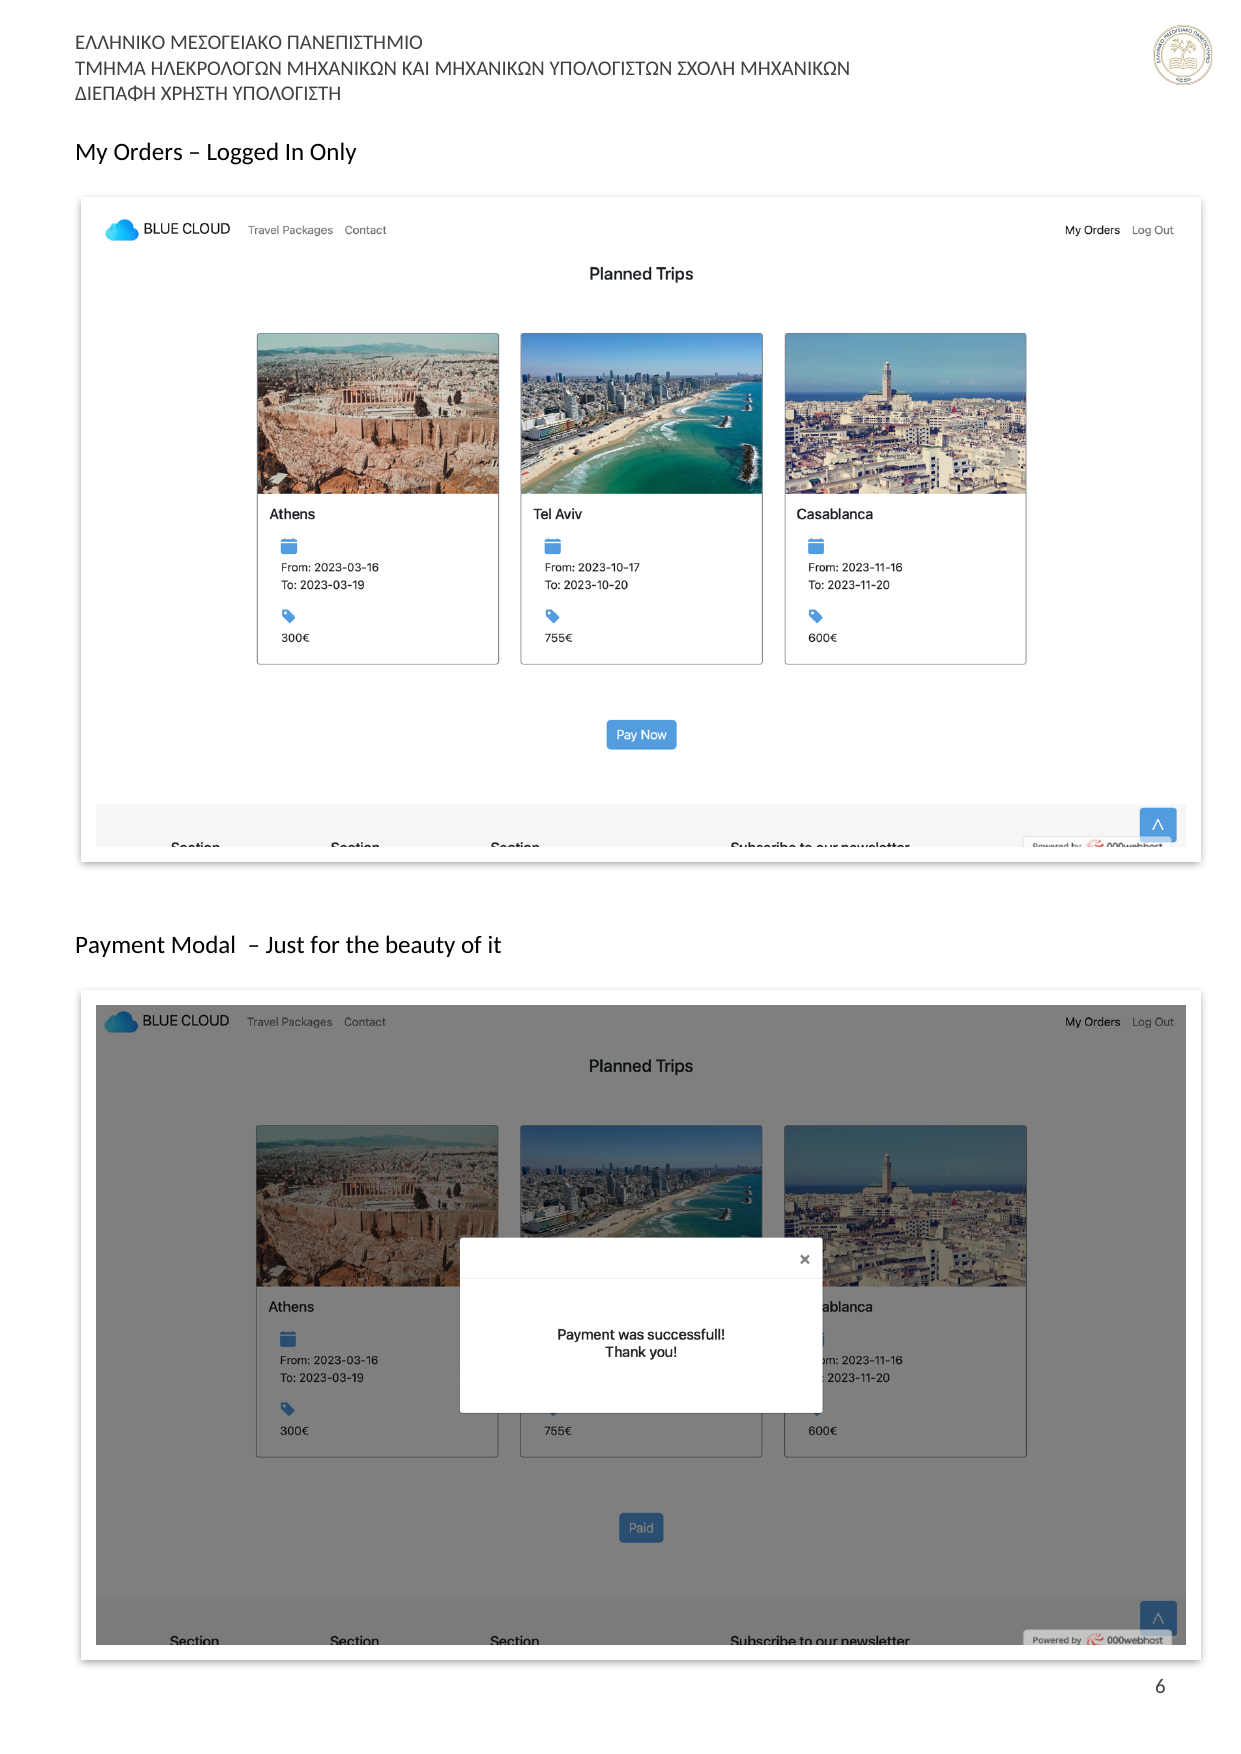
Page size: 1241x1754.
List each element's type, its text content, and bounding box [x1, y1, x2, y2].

text My Orders – Logged In Only [75, 136, 1165, 167]
picture [96, 1005, 1186, 1645]
picture [1153, 25, 1213, 85]
text Payment Modal – Just for the beauty of it [75, 929, 1165, 960]
picture [96, 212, 1186, 847]
